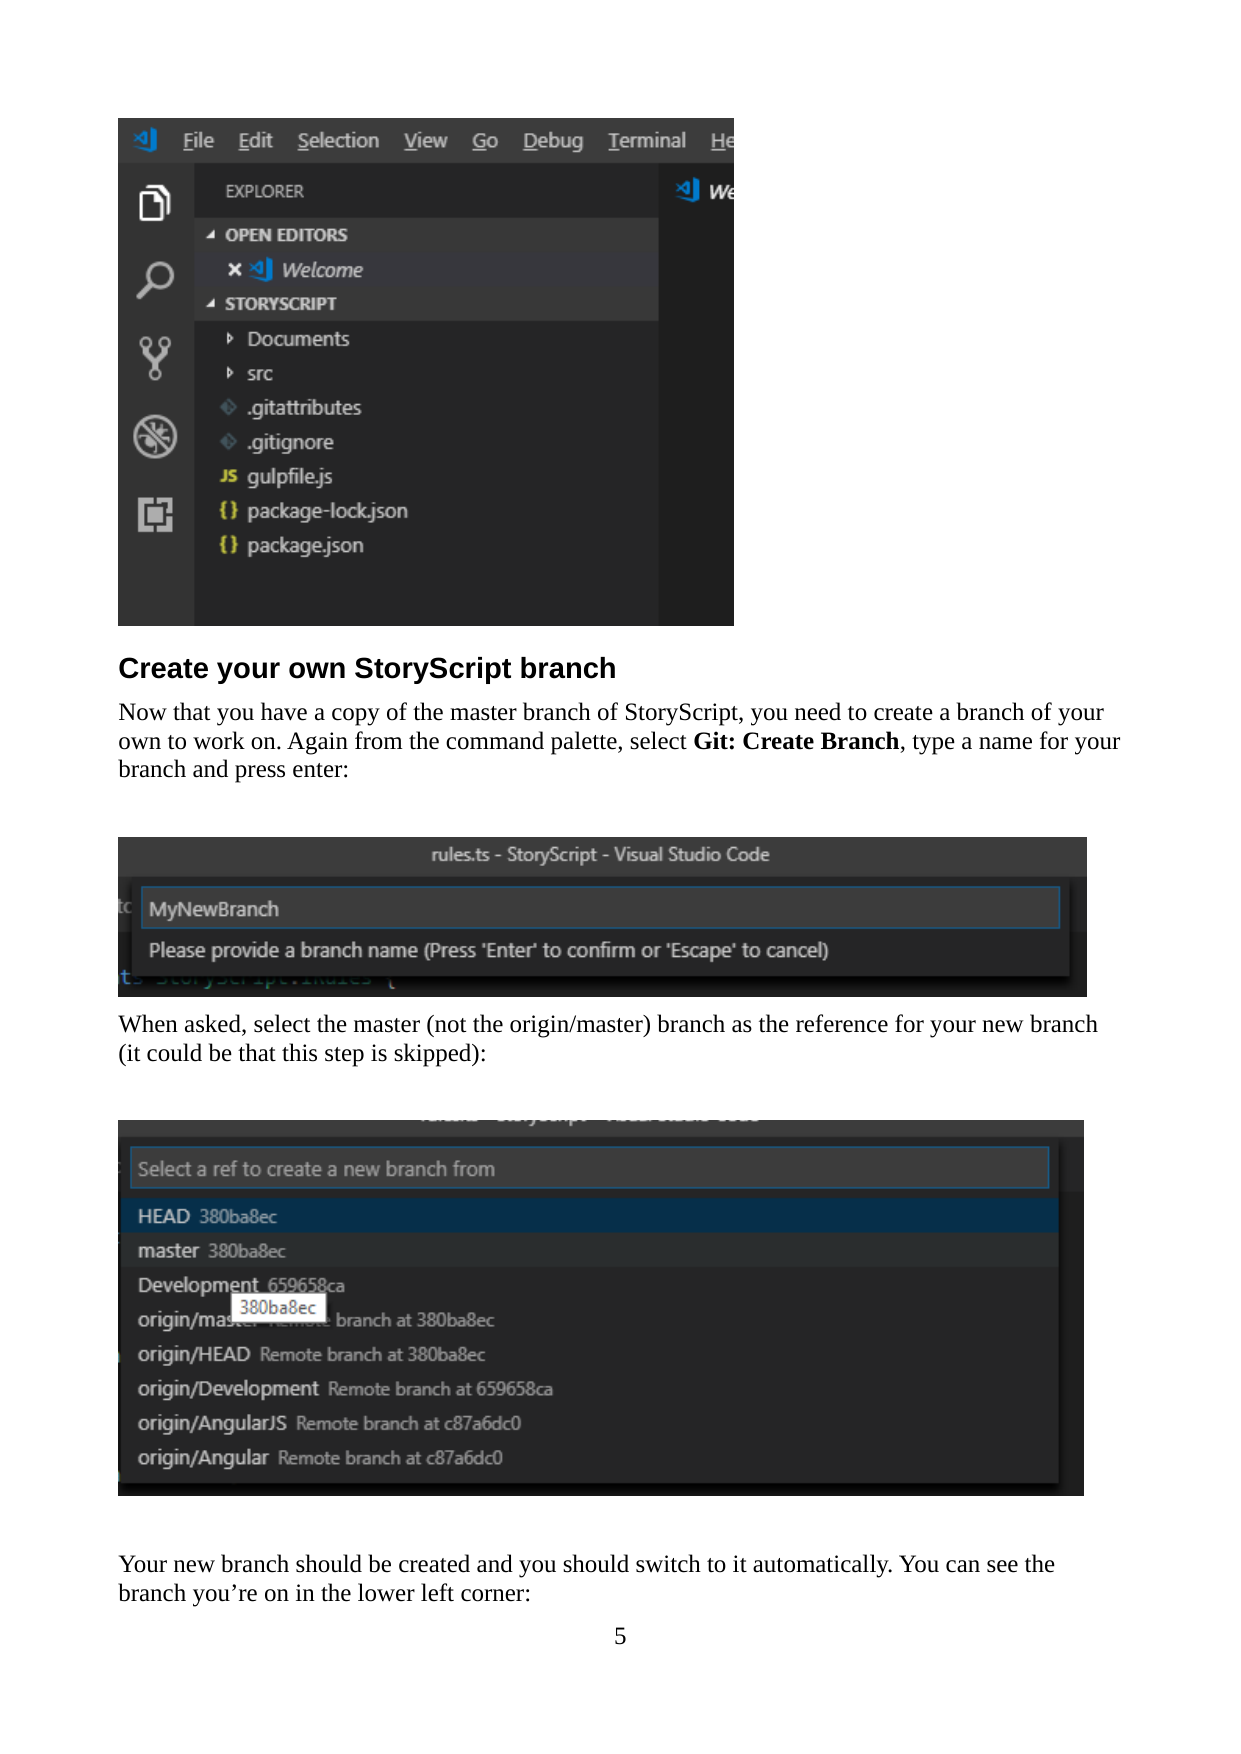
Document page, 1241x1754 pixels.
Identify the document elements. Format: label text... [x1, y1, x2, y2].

picture [118, 1120, 1084, 1496]
picture [118, 118, 734, 626]
subtitle Create your own StoryScript branch [118, 651, 1122, 684]
picture [118, 837, 1087, 997]
text Your new branch should be created and you should switch to it automatically. You can see the branch you’re on in the lower left corner: [118, 1549, 1122, 1607]
text When asked, select the master (not the origin/master) branch as the reference for your new branch (it could be that this step is skipped): [118, 1009, 1122, 1066]
text Now that you have a copy of the master branch of StoryScript, you need to create a branch of your own to work on. Again from the command palette, select Git: Create Branch, type a name for your branch and press enter: [118, 697, 1122, 783]
